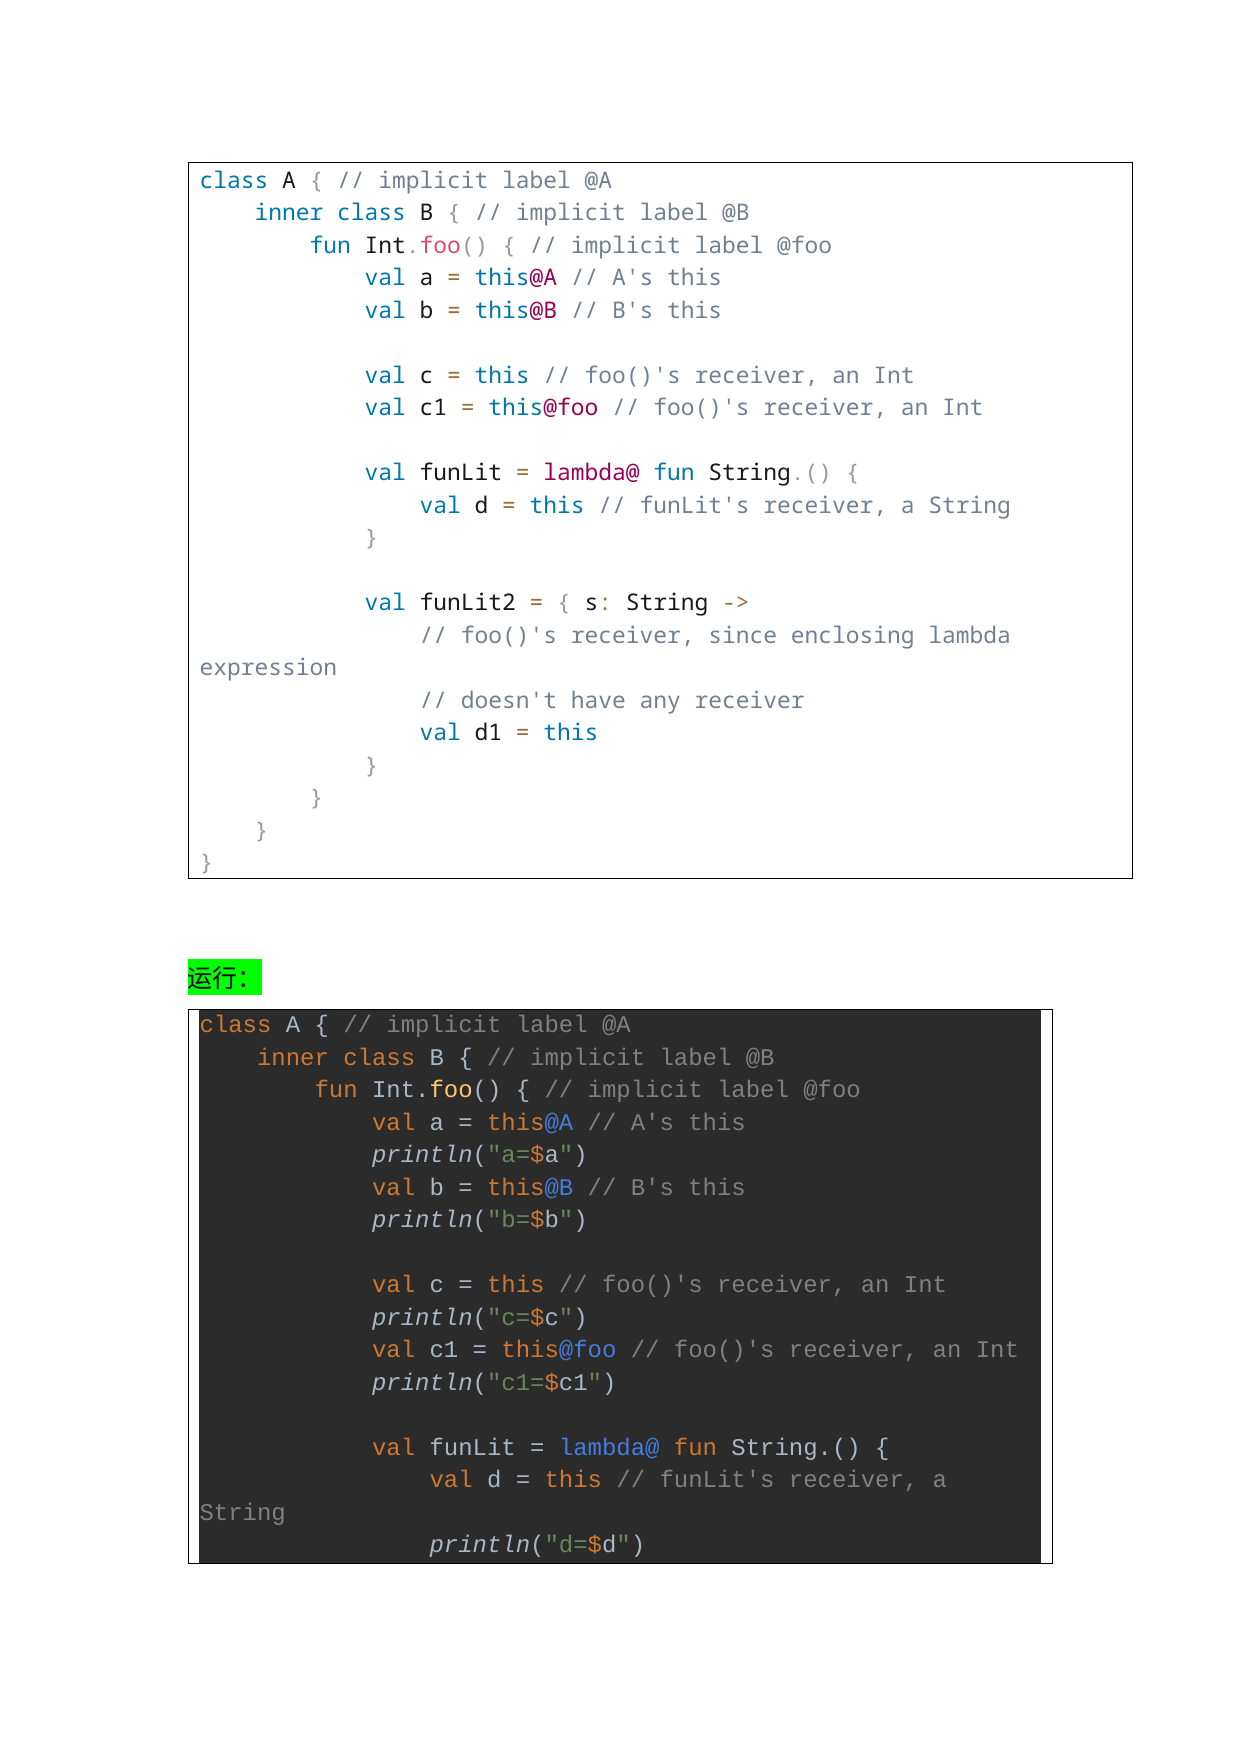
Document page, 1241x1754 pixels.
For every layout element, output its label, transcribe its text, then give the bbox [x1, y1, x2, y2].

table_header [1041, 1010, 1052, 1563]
table_header class A { // implicit label @A inner class B { // implicit label @B fun Int.foo() { // implicit label @foo val a = this@A // A's this val b = this@B // B's this val c = this // foo()'s receiver, an Int val c1 = this@foo // foo()'s receiver, an Int val funLit = lambda@ fun String.() { val d = this // funLit's receiver, a String } val funLit2 = { s: String -> // foo()'s receiver, since enclosing lambda expression // doesn't have any receiver val d1 = this } } } } [189, 163, 1132, 878]
text 运行： [187, 944, 1053, 1009]
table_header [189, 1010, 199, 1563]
